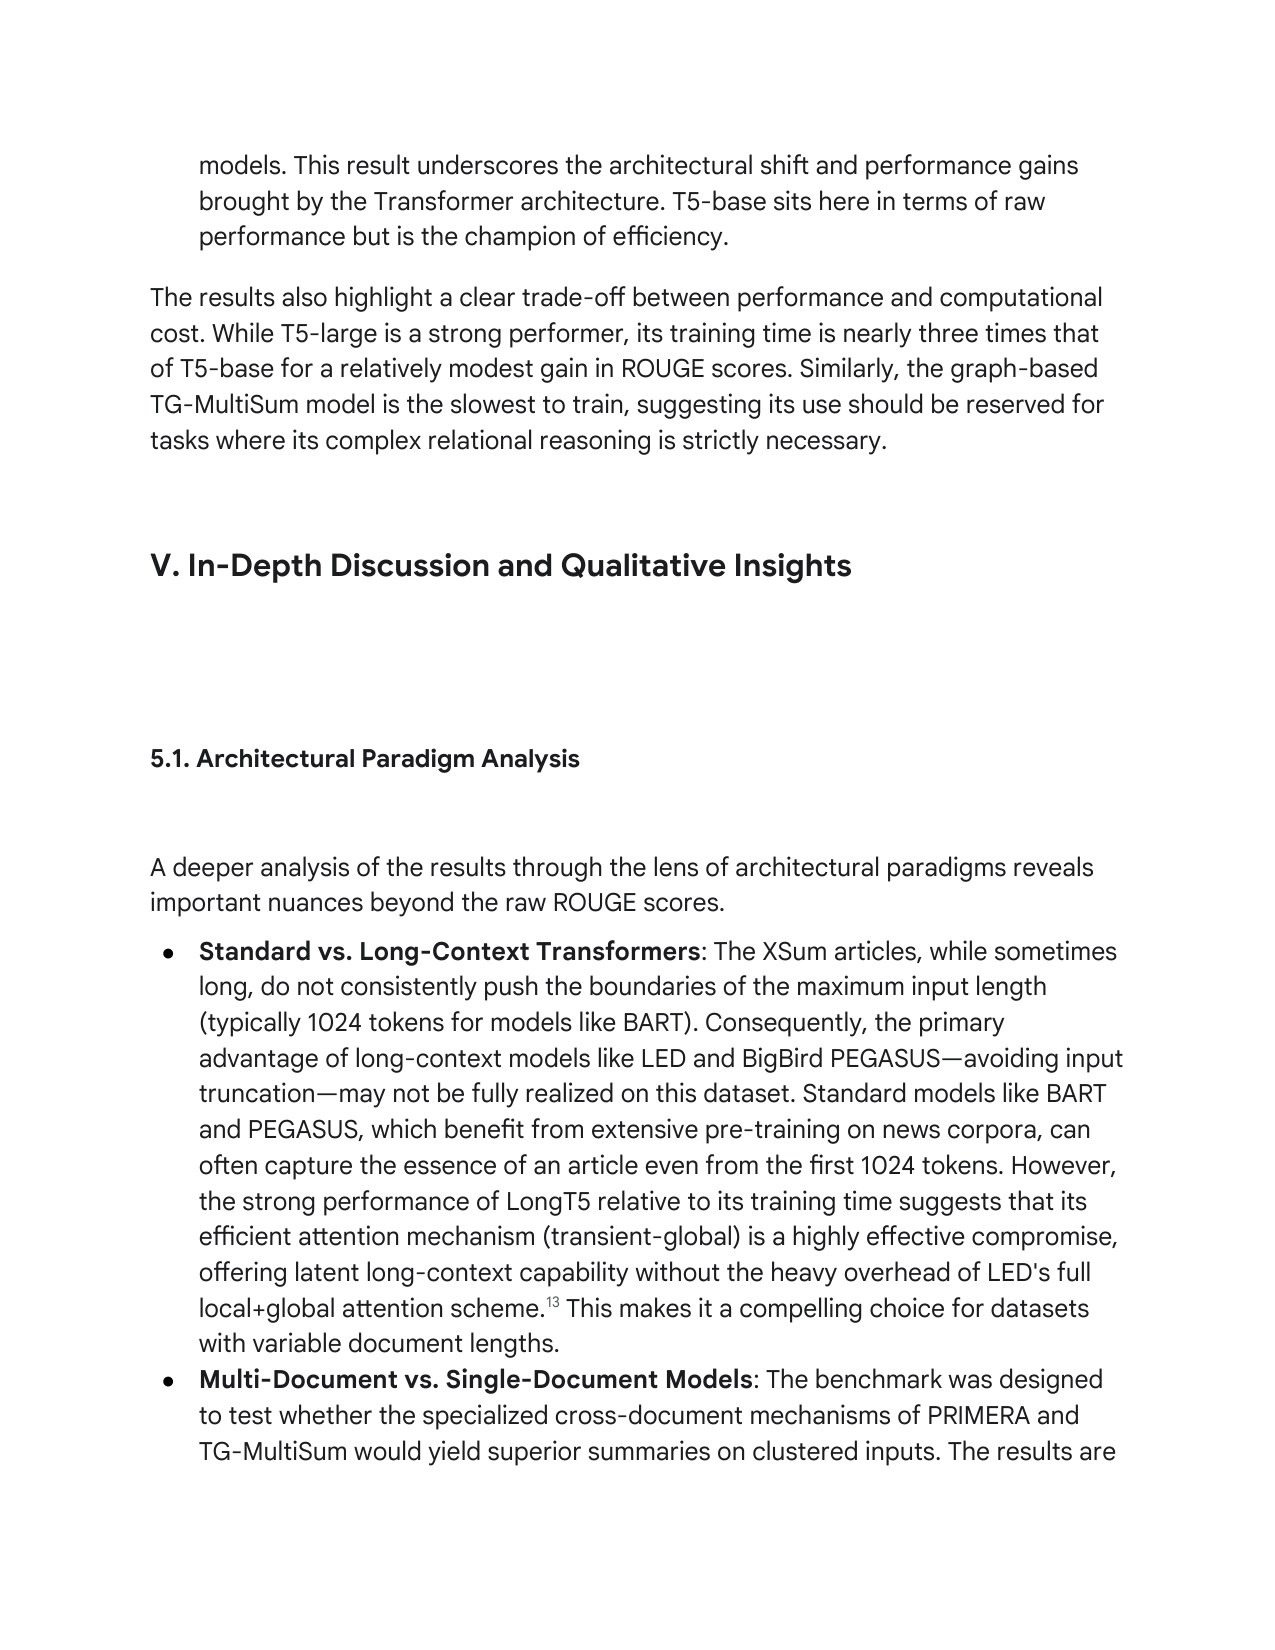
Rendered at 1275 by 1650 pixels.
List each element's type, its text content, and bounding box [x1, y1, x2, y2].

list Standard vs. Long-Context Transformers: The XSum articles, while sometimes long, do not consistently push the boundaries of the maximum input length (typically 1024 tokens for models like BART). Consequently, the primary advantage of long-context models like LED and BigBird PEGASUS—avoiding input truncation—may not be fully realized on this dataset. Standard models like BART and PEGASUS, which benefit from extensive pre-training on news corpora, can often capture the essence of an article even from the first 1024 tokens. However, the strong performance of LongT5 relative to its training time suggests that its efficient attention mechanism (transient-global) is a highly effective compromise, offering latent long-context capability without the heavy overhead of LED's full local+global attention scheme.13 This makes it a compelling choice for datasets with variable document lengths. [161, 936, 1125, 1360]
text A deeper analysis of the results through the lens of architectural paradigms reveals important nuances beyond the raw ROUGE scores. [150, 852, 1125, 919]
subtitle V. In-Depth Discussion and Qualitative Insights [150, 547, 1125, 586]
text The results also highlight a clear trade-off between performance and computational cost. While T5-large is a strong performer, its training time is nearly three times that of T5-base for a relatively modest gain in ROUGE scores. Similarly, the graph-based TG-MultiSum model is the slowest to train, suggesting its use should be reserved for tasks where its complex relational reasoning is strictly necessary. [150, 282, 1125, 456]
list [161, 150, 1125, 253]
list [161, 1364, 1125, 1467]
subtitle 5.1. Architectural Paradigm Analysis [150, 743, 1125, 774]
